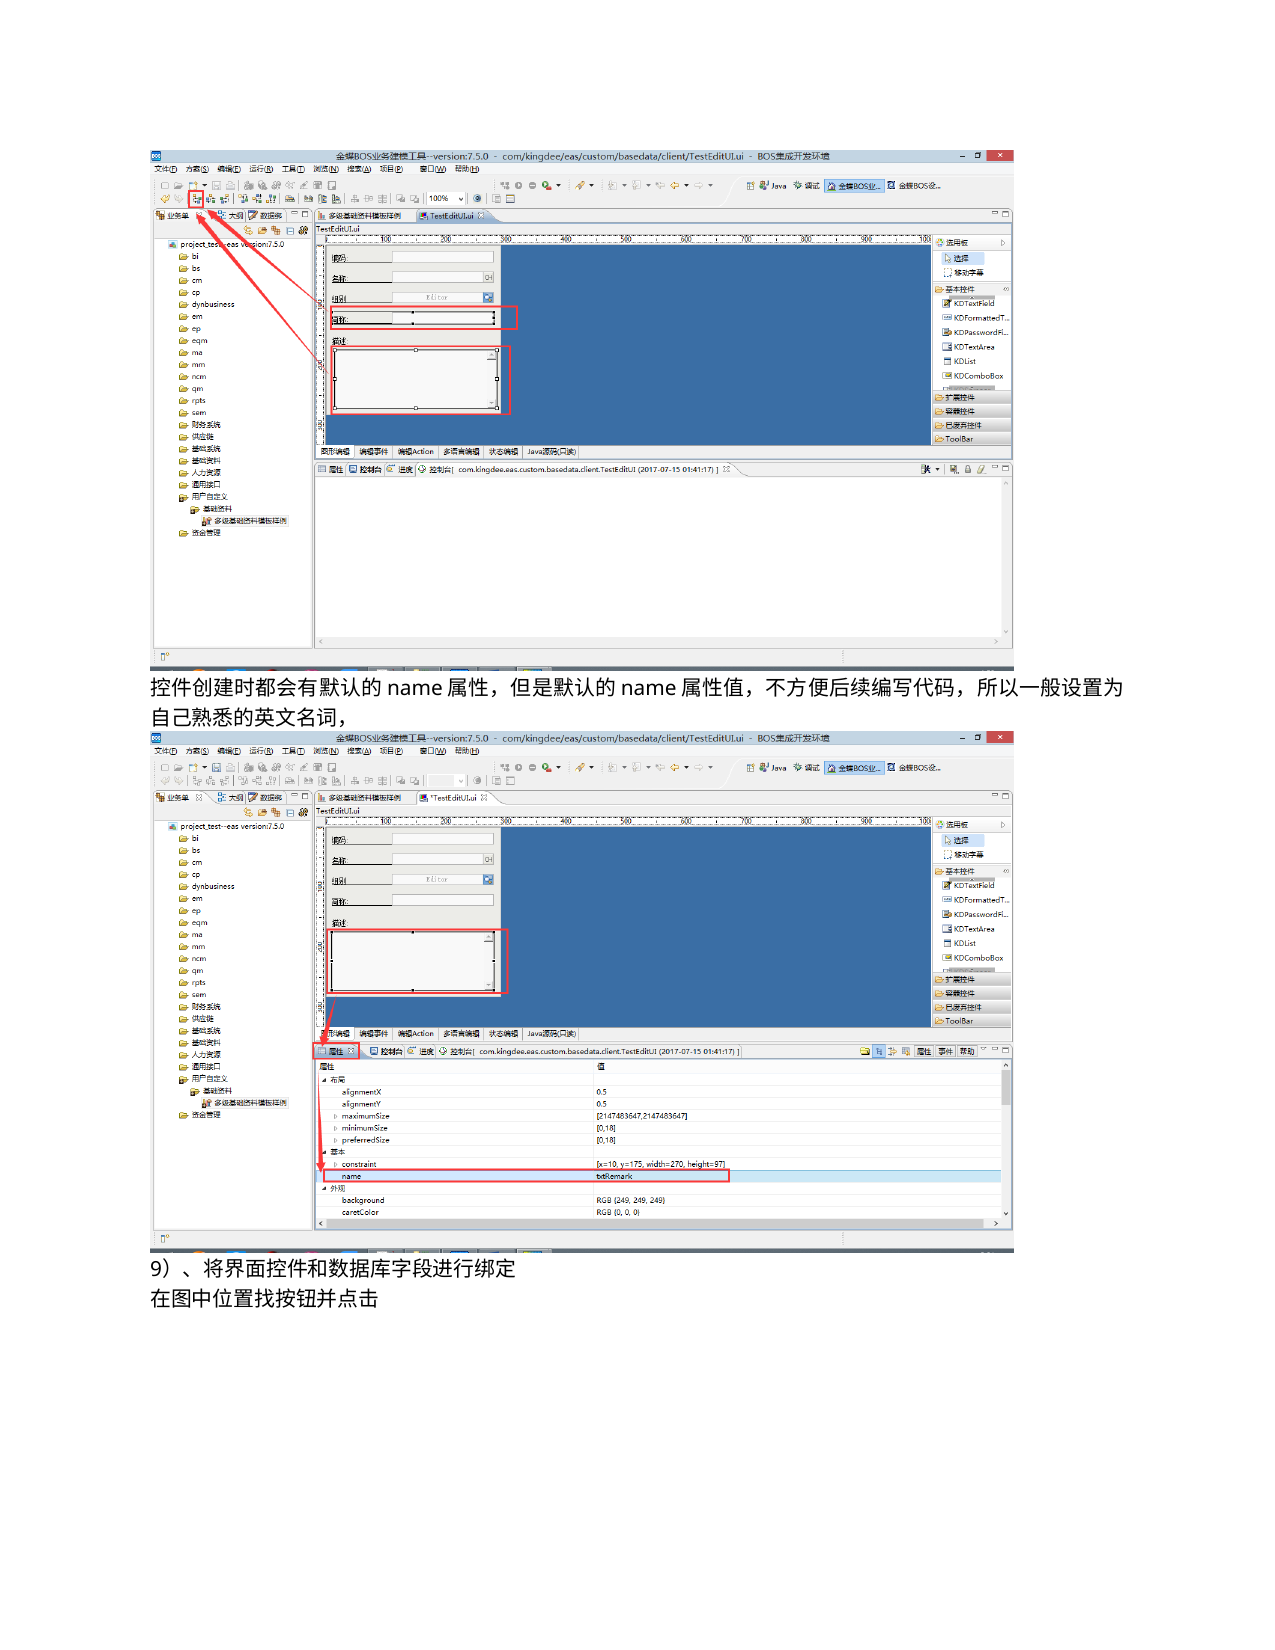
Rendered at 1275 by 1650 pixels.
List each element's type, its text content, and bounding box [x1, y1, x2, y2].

picture [150, 731, 1014, 1253]
text 9）、将界面控件和数据库字段进行绑定 [150, 1252, 1125, 1282]
text 控件创建时都会有默认的name属性，但是默认的name属性值，不方便后续编写代码，所以一般设置为自己熟悉的英文名词， [150, 671, 1125, 731]
text 在图中位置找按钮并点击 [150, 1282, 1125, 1313]
picture [150, 150, 1014, 671]
